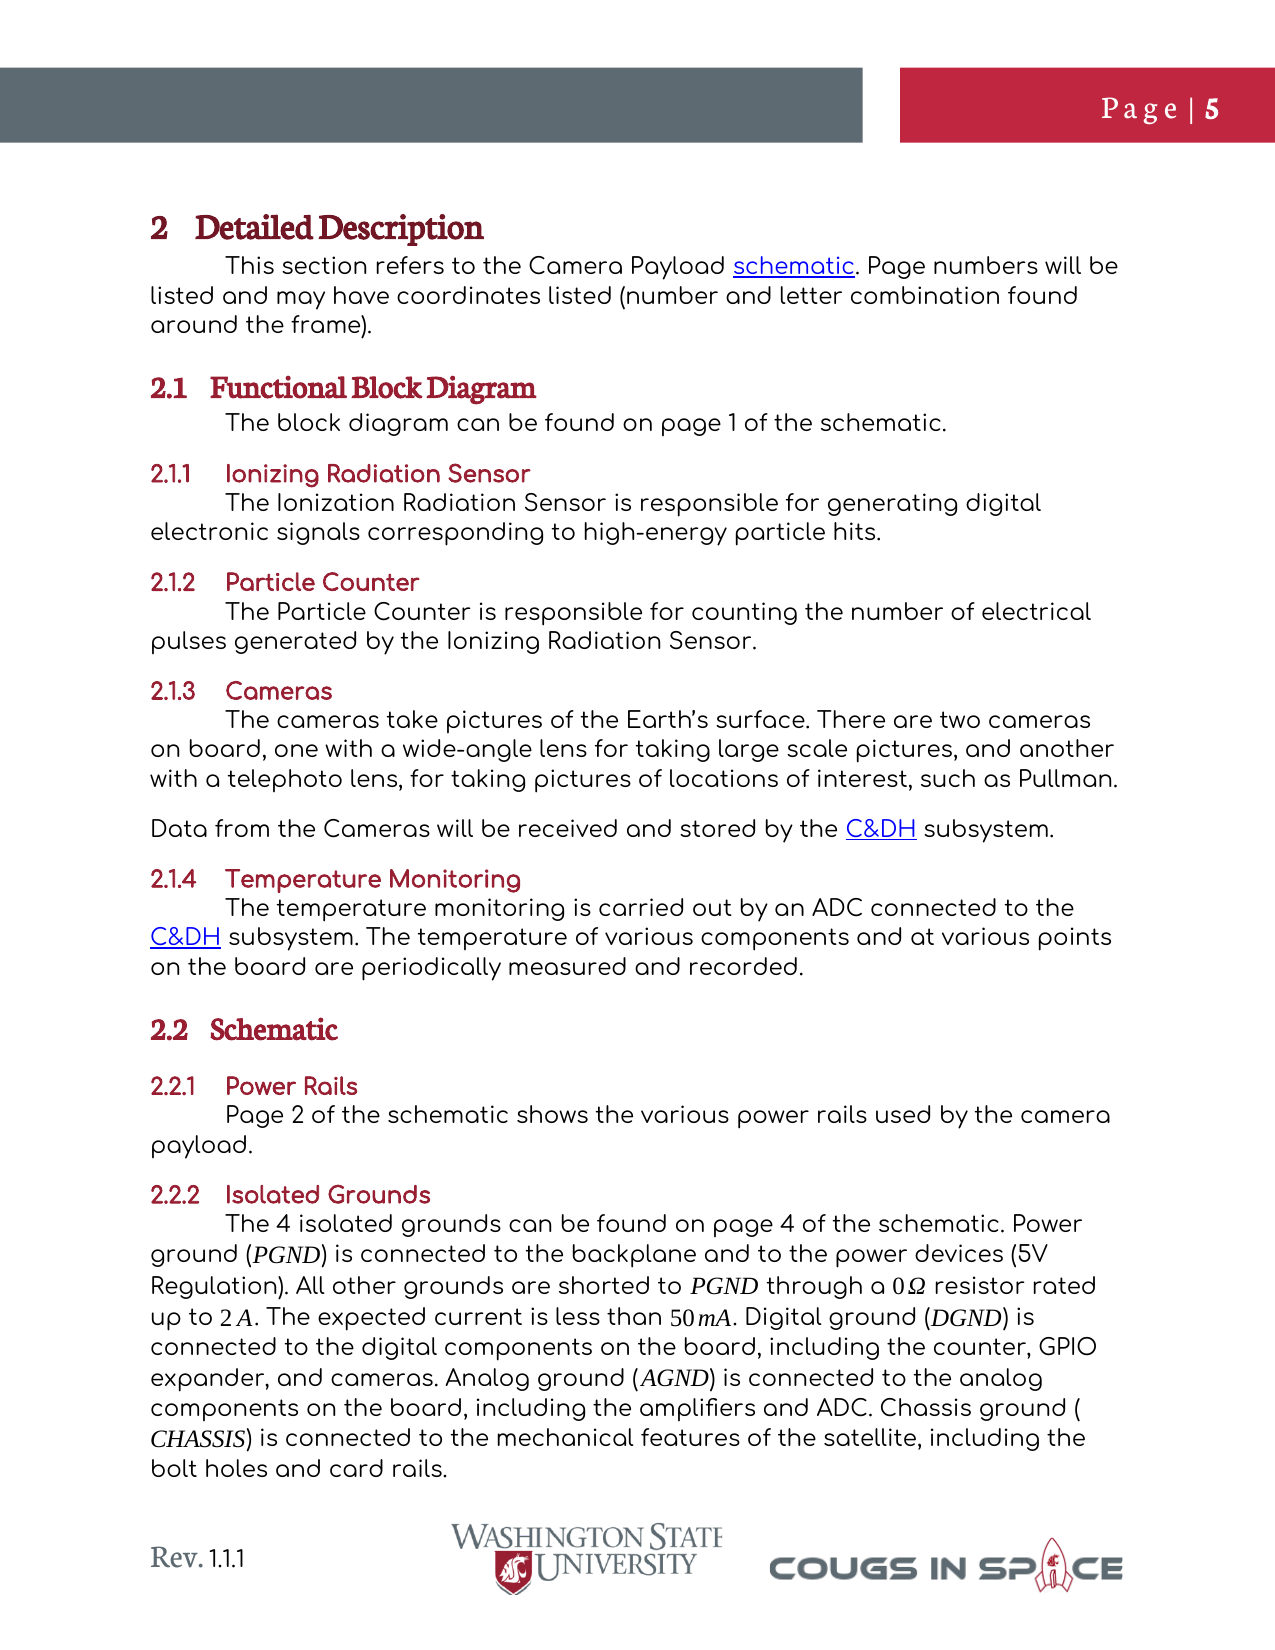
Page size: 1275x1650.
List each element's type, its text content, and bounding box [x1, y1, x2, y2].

text The Ionization Radiation Sensor is responsible for generating digital electronic signals corresponding to high-energy particle hits. [150, 491, 1125, 546]
subtitle Ionizing Radiation Sensor [150, 462, 1125, 487]
subtitle Cameras [150, 679, 1125, 704]
text This section refers to the Camera Payload schematic. Page numbers will be listed and may have coordinates listed (number and letter combination found around the frame). [150, 254, 1125, 339]
text The temperature monitoring is carried out by an ADC connected to the C&DH subsystem. The temperature of various components and at various points on the board are periodically measured and recorded. [150, 896, 1125, 980]
text Data from the Cameras will be received and stored by the C&DH subsystem. [150, 817, 1125, 842]
subtitle Power Rails [150, 1074, 1125, 1100]
picture [450, 1522, 723, 1595]
text The cameras take pictures of the Earth’s surface. There are two cameras on board, one with a wide-angle lens for taking large scale pictures, and another with a telephoto lens, for taking pictures of locations of interest, such as Pullman. [150, 708, 1125, 792]
subtitle Isolated Grounds [150, 1183, 1125, 1208]
subtitle Functional Block Diagram [150, 363, 1125, 405]
text Page 2 of the schematic shows the various power rails used by the camera payload. [150, 1103, 1125, 1158]
subtitle Schematic [150, 1005, 1125, 1047]
text The 4 isolated grounds can be found on page 4 of the schematic. Power ground () is connected to the backplane and to the power devices (5V Regulation). All other grounds are shorted to through a resistor rated up to . The expected current is less than . Digital ground () is connected to the digital components on the board, including the counter, GPIO expander, and cameras. Analog ground () is connected to the analog components on the board, including the amplifiers and ADC. Chassis ground () is connected to the mechanical features of the satellite, including the bolt holes and card rails. [150, 1212, 1125, 1482]
picture [769, 1537, 1123, 1594]
text The Particle Counter is responsible for counting the number of electrical pulses generated by the Ionizing Radiation Sensor. [150, 600, 1125, 654]
subtitle Particle Counter [150, 570, 1125, 596]
text The block diagram can be found on page 1 of the schematic. [150, 412, 1125, 437]
subtitle Detailed Description [150, 200, 1125, 247]
subtitle Temperature Monitoring [150, 867, 1125, 893]
